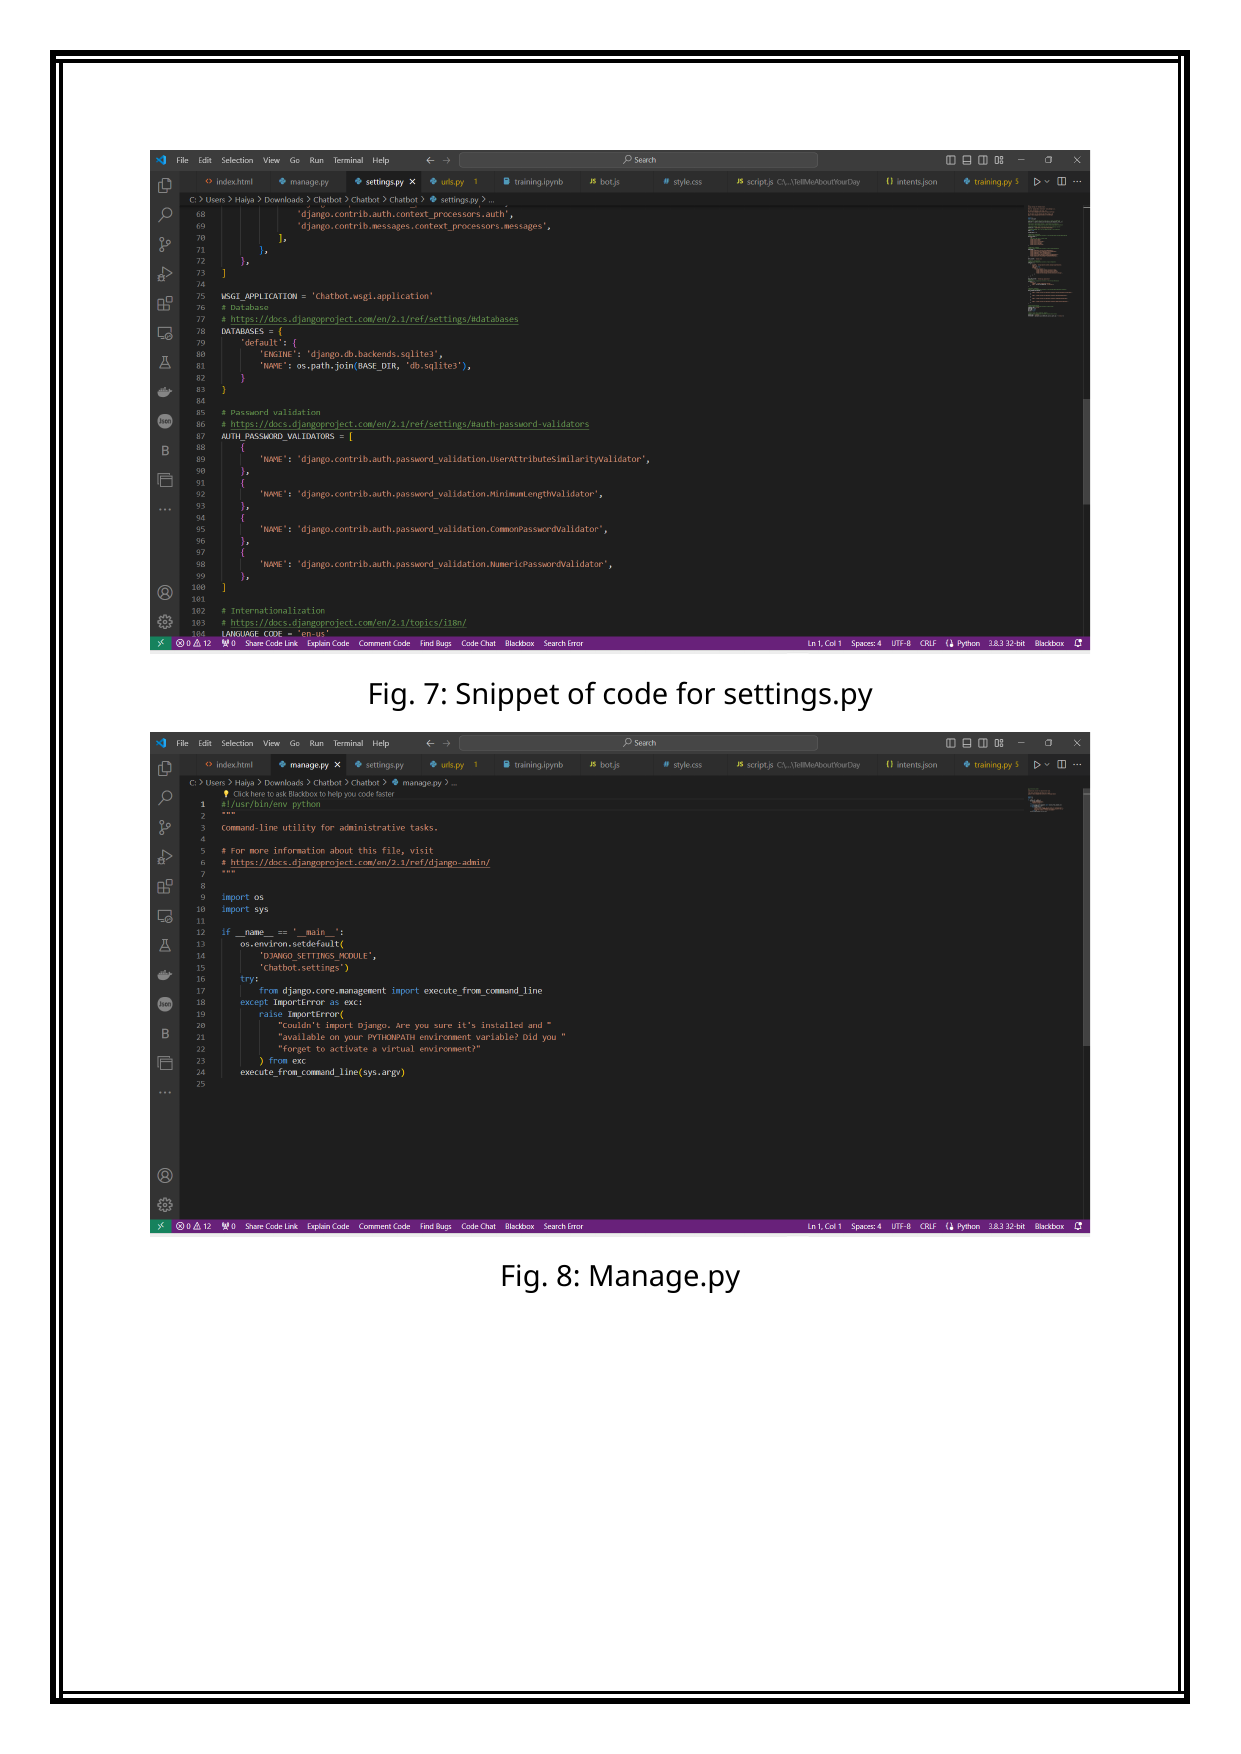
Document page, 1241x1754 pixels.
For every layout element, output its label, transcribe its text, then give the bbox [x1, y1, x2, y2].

picture [150, 150, 1091, 654]
text Fig. 7: Snippet of code for settings.py [150, 673, 1090, 713]
text Fig. 8: Manage.py [150, 1255, 1090, 1295]
picture [150, 732, 1091, 1237]
